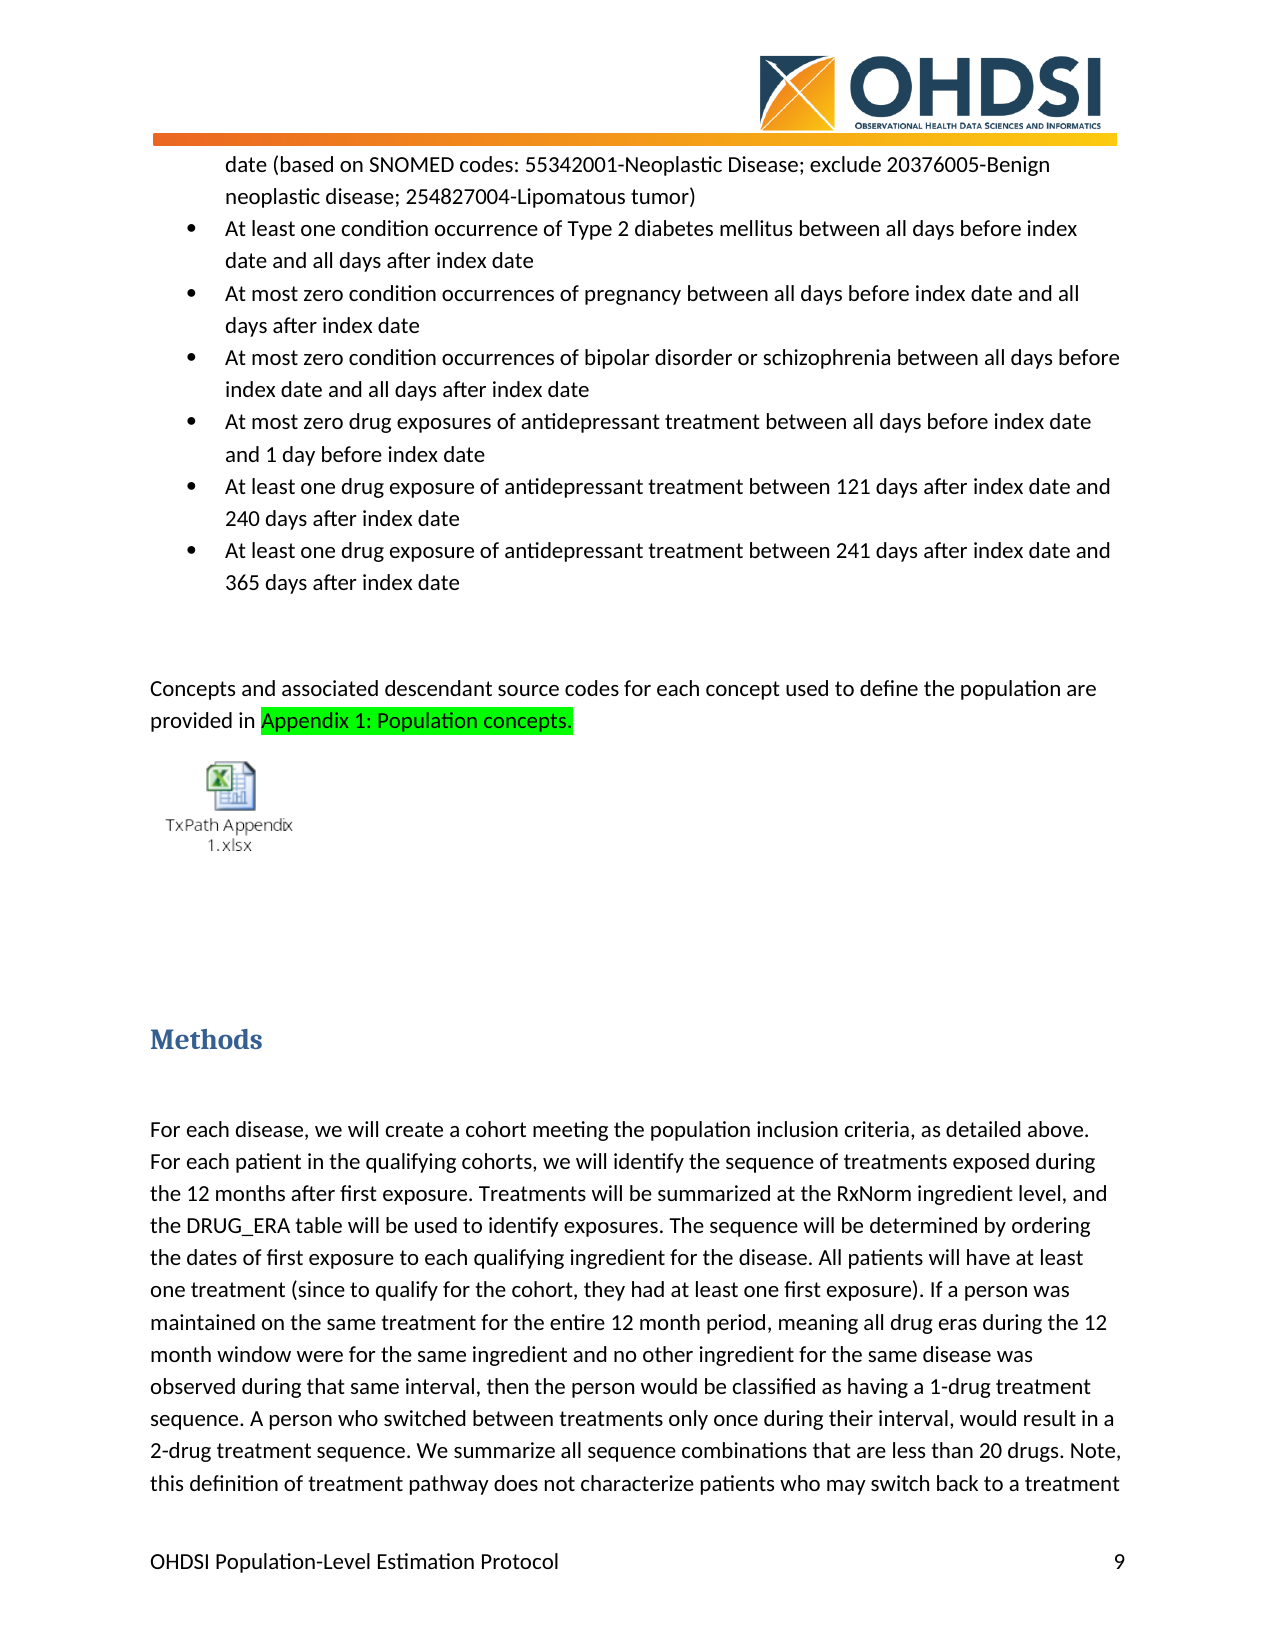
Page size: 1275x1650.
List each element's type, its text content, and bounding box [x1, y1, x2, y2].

list At least one drug exposure of antidepressant treatment between 241 days after index date and 365 days after index date [187, 536, 1125, 596]
list At least one drug exposure of antidepressant treatment between 121 days after index date and 240 days after index date [187, 472, 1125, 532]
list At most zero drug exposures of antidepressant treatment between all days before index date and 1 day before index date [187, 407, 1125, 468]
text Concepts and associated descendant source codes for each concept used to define the population are provided in Appendix 1: Population concepts. [150, 674, 1125, 735]
list At most zero condition occurrences of bipolar disorder or schizophrenia between all days before index date and all days after index date [187, 343, 1125, 403]
list At least one condition occurrence of Type 2 diabetes mellitus between all days before index date and all days after index date [187, 214, 1125, 274]
list At most zero condition occurrences of pregnancy between all days before index date and all days after index date [187, 279, 1125, 339]
subtitle Methods [150, 1023, 1125, 1057]
picture [742, 42, 1118, 145]
